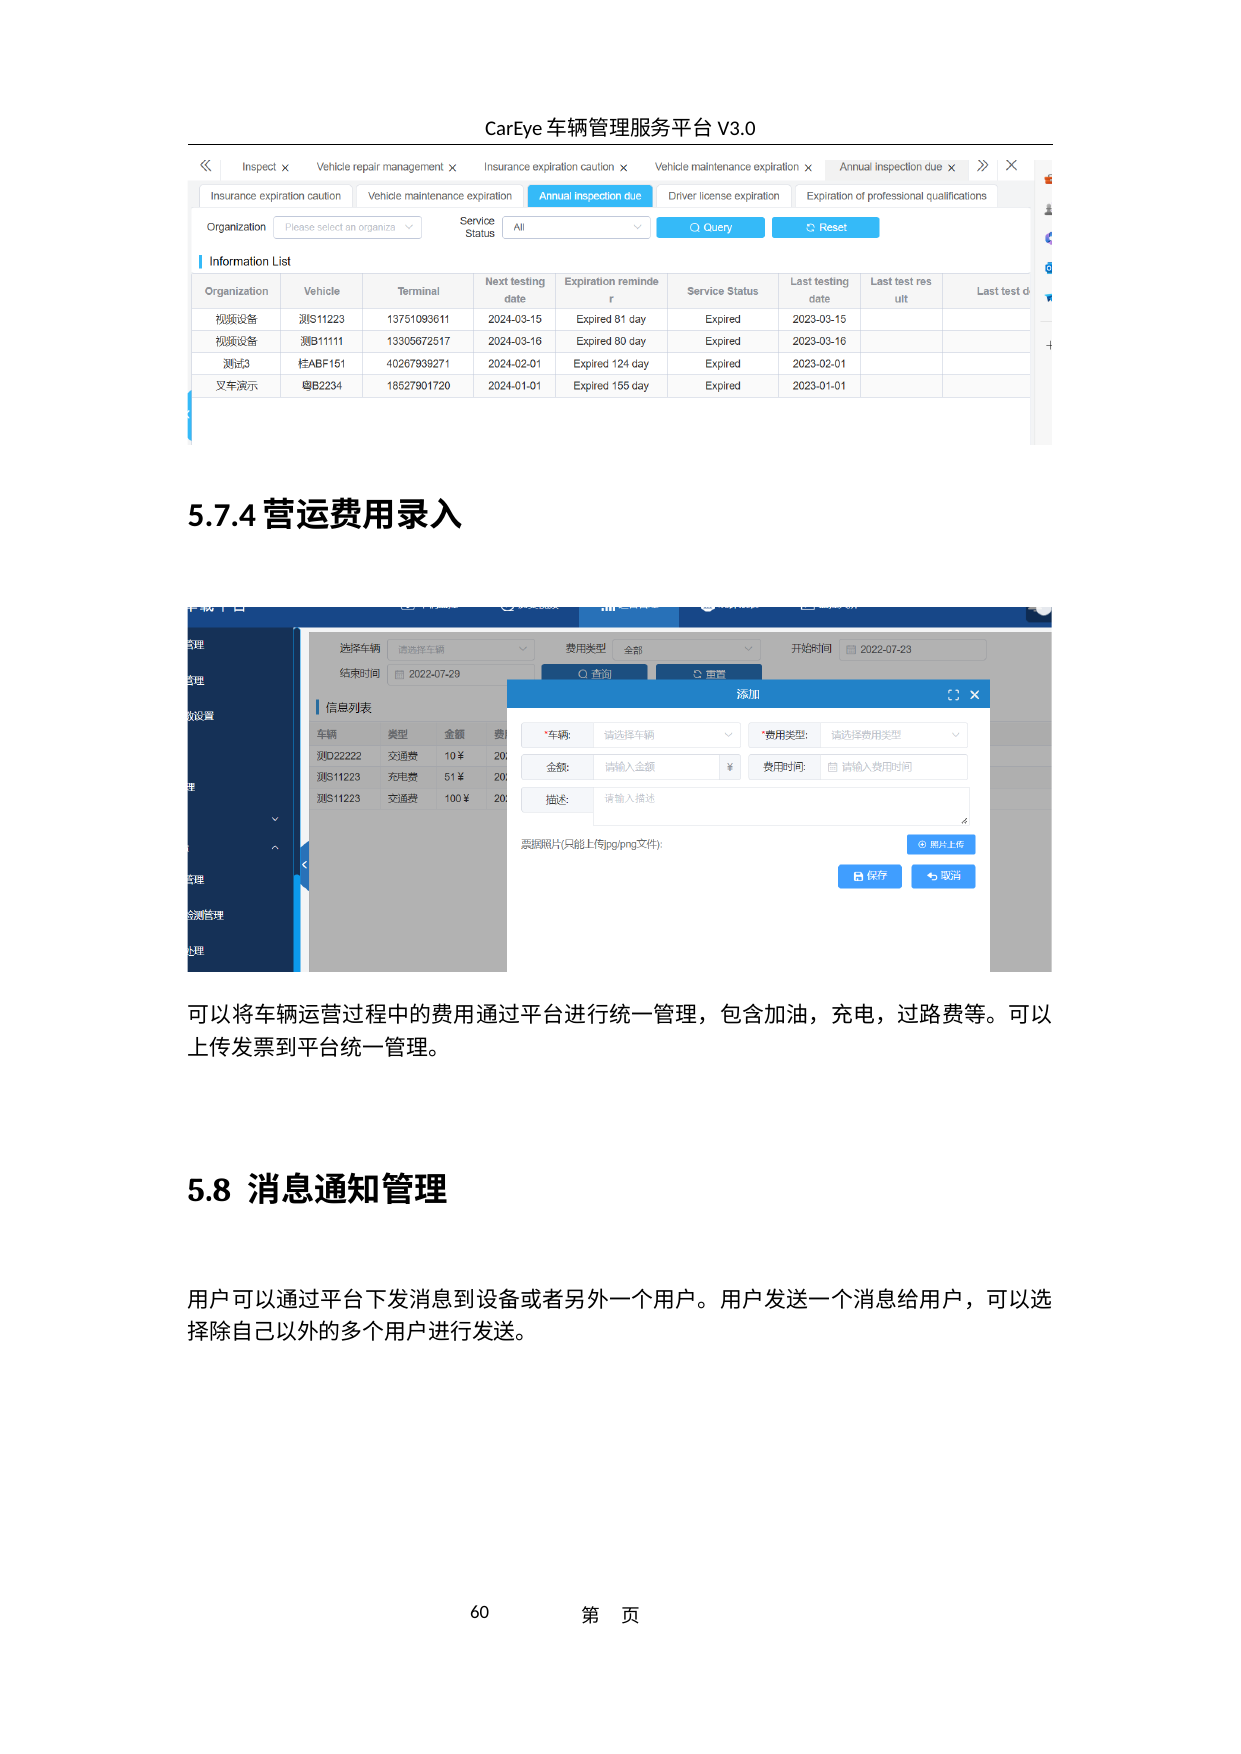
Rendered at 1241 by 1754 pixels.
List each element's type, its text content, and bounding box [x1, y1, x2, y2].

text 用户可以通过平台下发消息到设备或者另外一个用户。用户发送一个消息给用户，可以选择除自己以外的多个用户进行发送。 [187, 1281, 1053, 1346]
text 可以将车辆运营过程中的费用通过平台进行统一管理，包含加油，充电，过路费等。可以上传发票到平台统一管理。 [187, 997, 1053, 1062]
subtitle 营运费用录入 [187, 480, 1053, 545]
subtitle 消息通知管理 [187, 1154, 1053, 1219]
picture [187, 607, 1052, 972]
picture [187, 160, 1052, 445]
